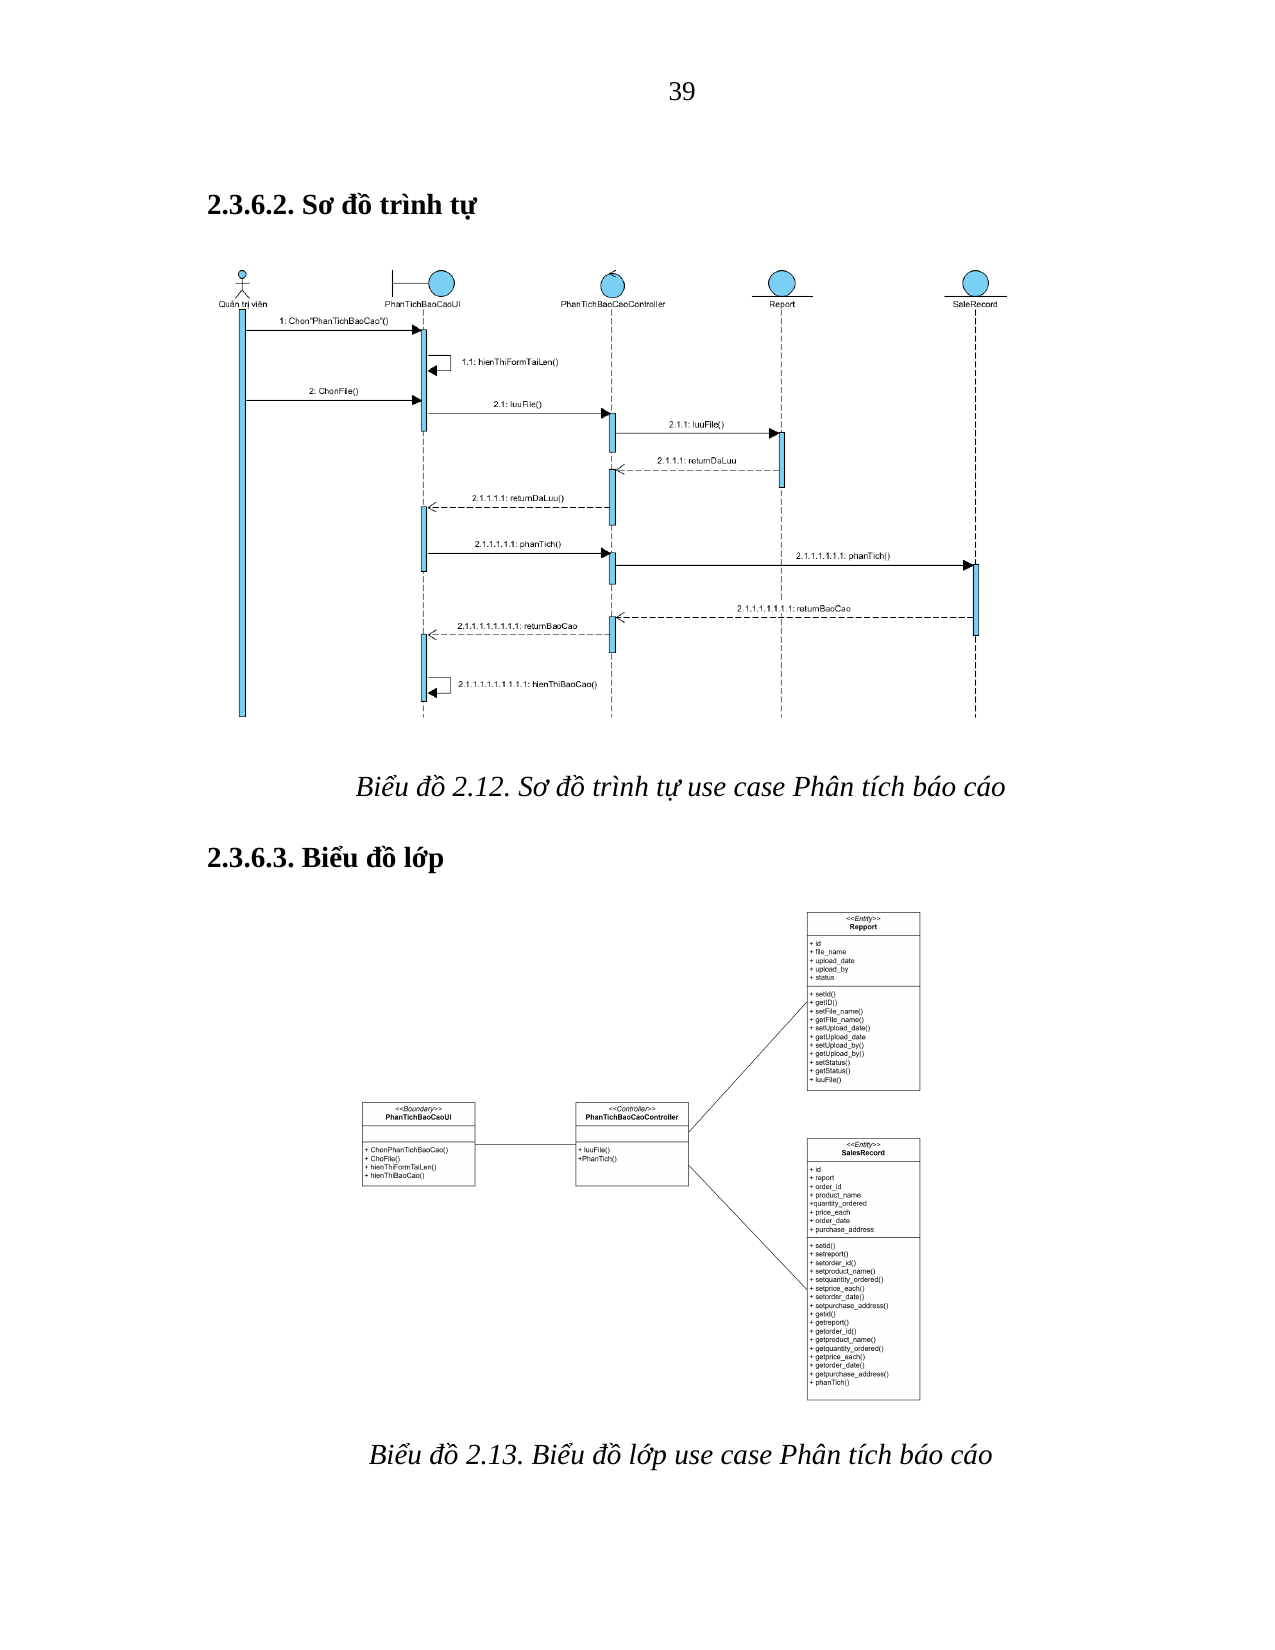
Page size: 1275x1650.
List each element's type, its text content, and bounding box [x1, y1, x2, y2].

text 2.3.6.3. Biểu đồ lớp [207, 840, 1157, 873]
text 2.3.6.2. Sơ đồ trình tự [207, 187, 1157, 221]
picture [356, 906, 926, 1406]
text Biểu đồ 2.13. Biểu đồ lớp use case Phân tích báo cáo [207, 1437, 1157, 1471]
text Biểu đồ 2.12. Sơ đồ trình tự use case Phân tích báo cáo [207, 769, 1157, 802]
picture [206, 254, 1024, 737]
